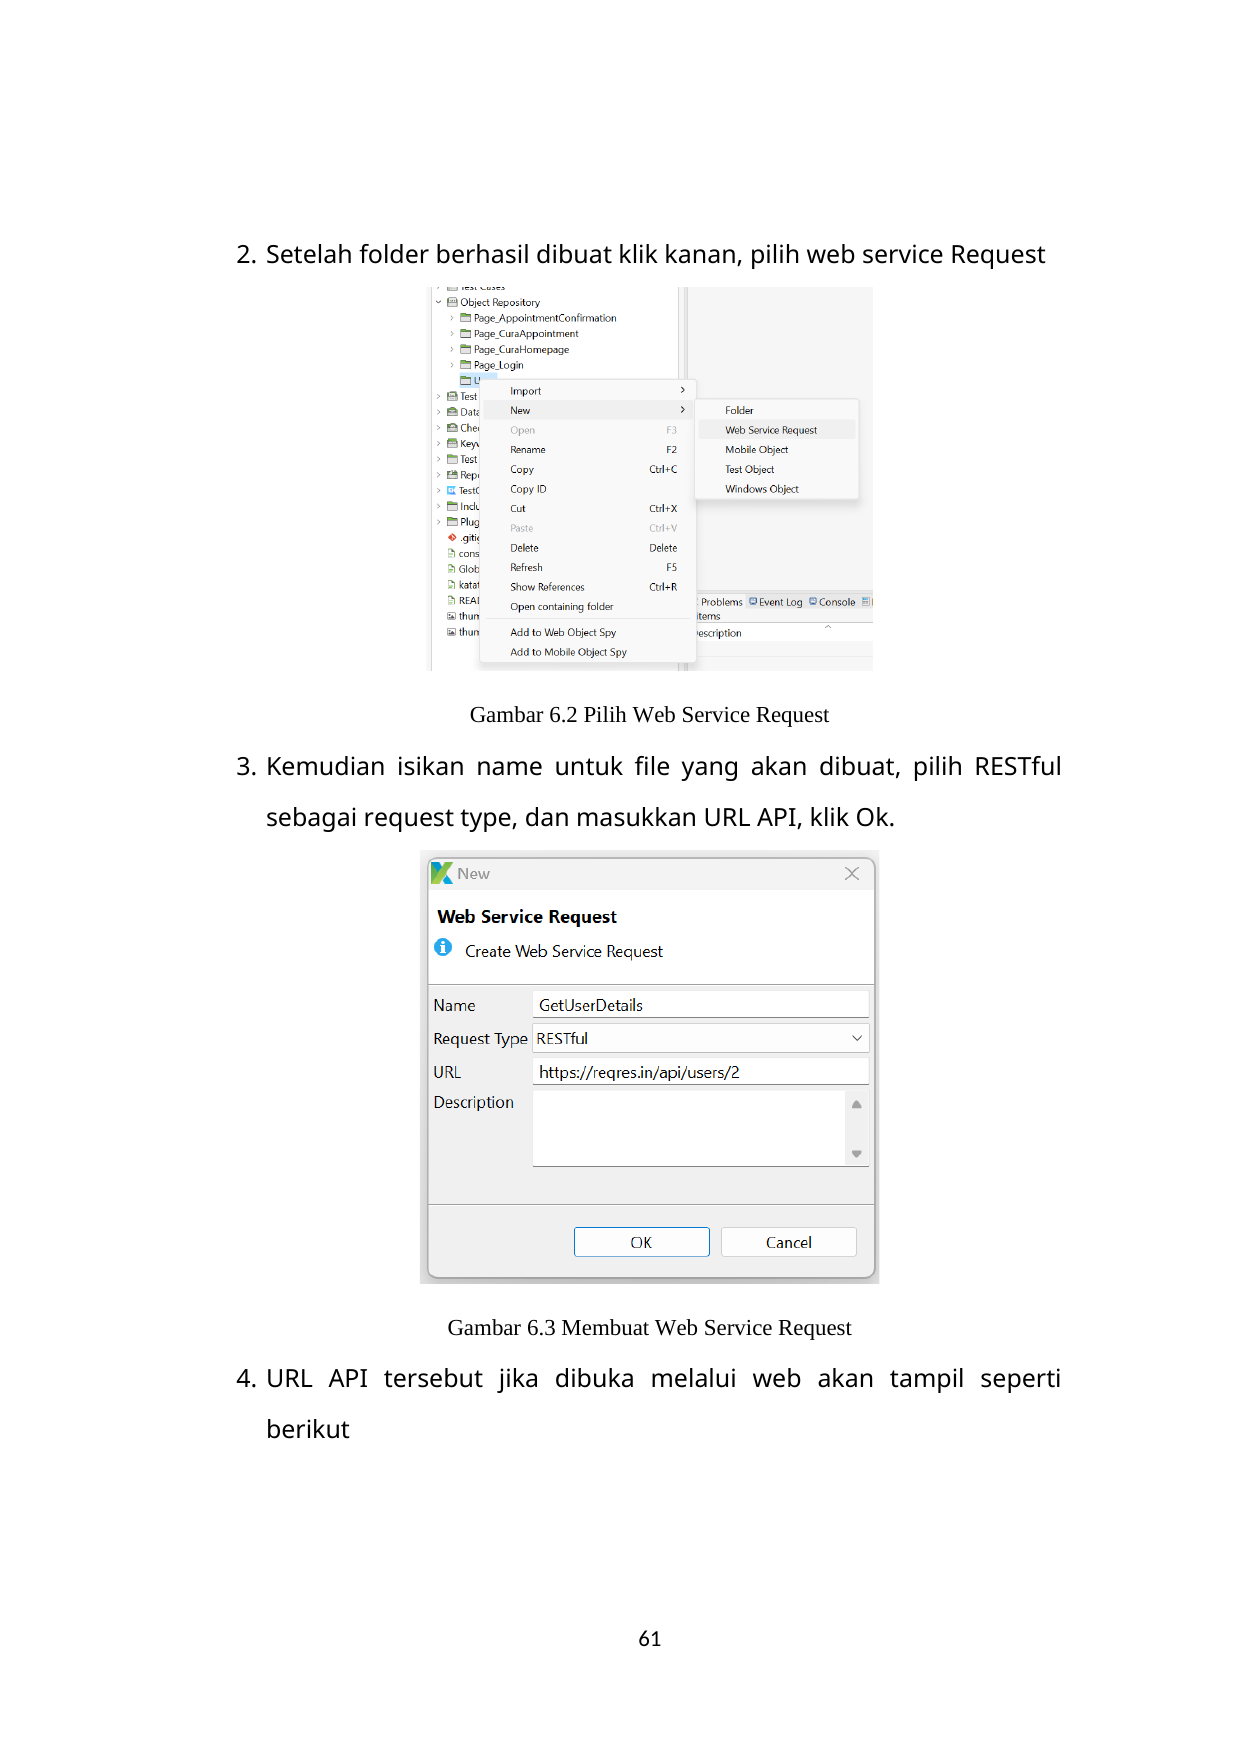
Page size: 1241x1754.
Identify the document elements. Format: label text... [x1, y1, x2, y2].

text Gambar 6. Pilih Web Service Request [236, 701, 1063, 728]
list URL API tersebut jika dibuka melalui web akan tampil seperti berikut [236, 1361, 1063, 1446]
picture [426, 287, 873, 671]
picture [419, 850, 880, 1284]
text Gambar 6. Membuat Web Service Request [236, 1314, 1063, 1340]
list Kemudian isikan name untuk file yang akan dibuat, pilih RESTful sebagai request type, dan masukkan URL API, klik Ok. [236, 748, 1063, 833]
list Setelah folder berhasil dibuat klik kanan, pilih web service Request [236, 236, 1063, 270]
